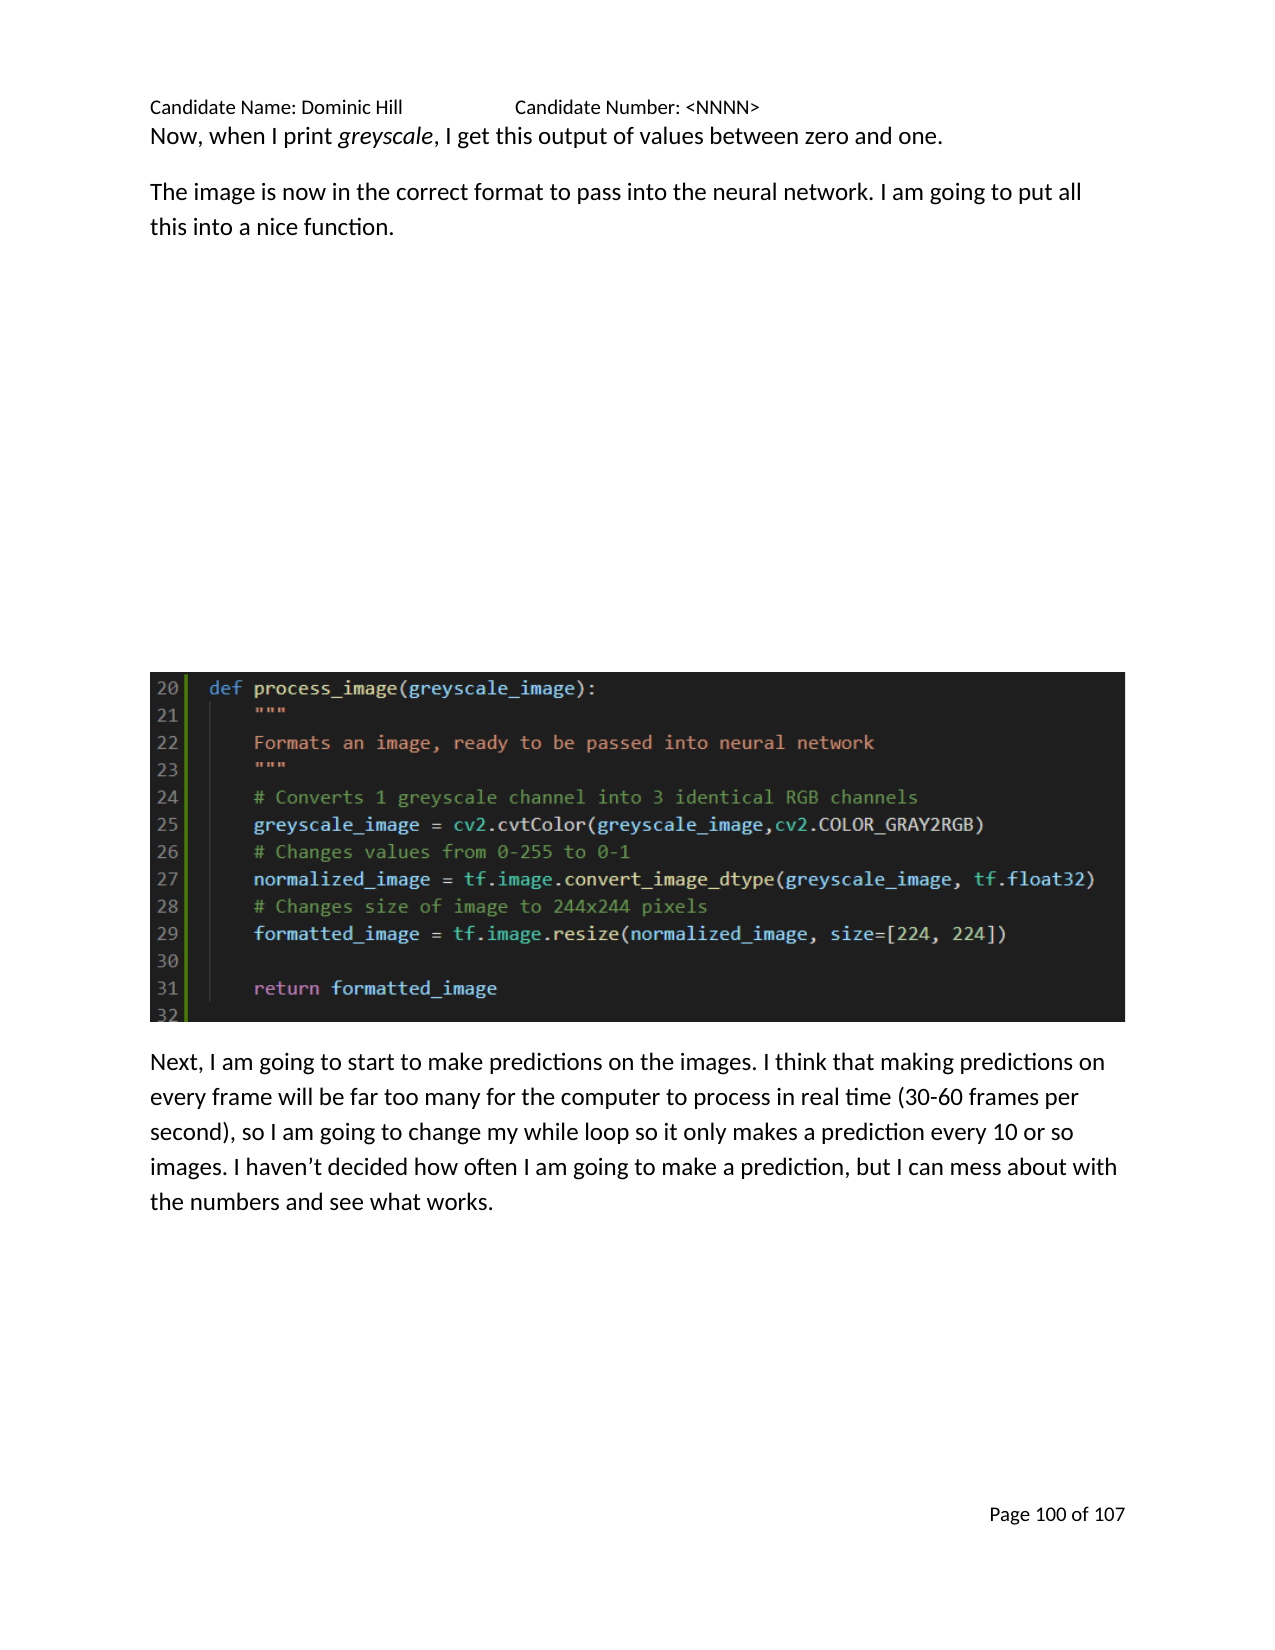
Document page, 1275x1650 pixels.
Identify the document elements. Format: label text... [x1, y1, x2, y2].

text The image is now in the correct format to pass into the neural network. I am going to put all this into a nice function. [150, 176, 1125, 241]
picture [150, 672, 1125, 1022]
text Next, I am going to start to make predictions on the images. I think that making predictions on every frame will be far too many for the computer to process in real time (30-60 frames per second), so I am going to change my while loop so it only makes a prediction every 10 or so images. I haven’t decided how often I am going to make a prediction, but I can mess about with the numbers and see what works. [150, 1047, 1125, 1217]
text Now, when I print greyscale, I get this output of values between zero and one. [150, 120, 1125, 151]
